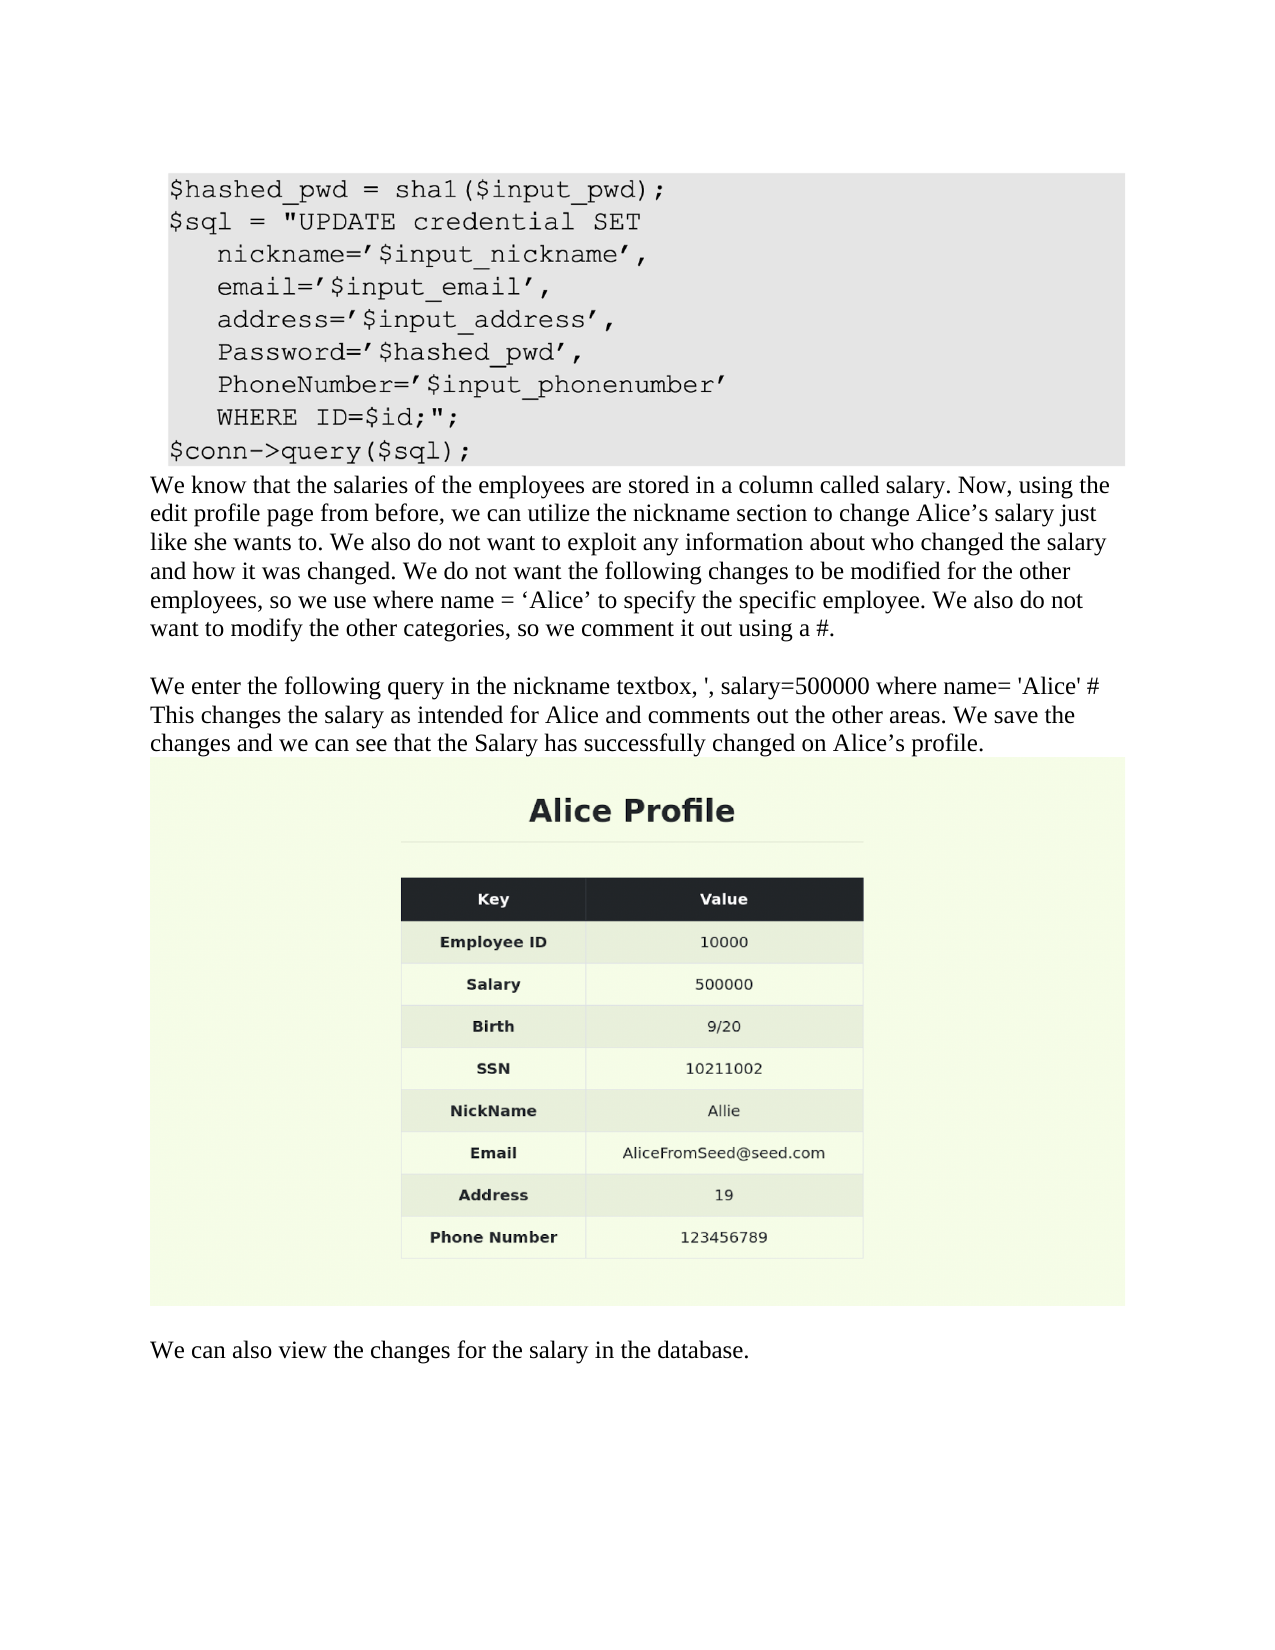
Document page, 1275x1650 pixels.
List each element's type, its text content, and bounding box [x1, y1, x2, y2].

text We can also view the changes for the salary in the database. [150, 1335, 1125, 1363]
text We know that the salaries of the employees are stored in a column called salary. Now, using the edit profile page from before, we can utilize the nickname section to change Alice’s salary just like she wants to. We also do not want to exploit any information about who changed the salary and how it was changed. We do not want the following changes to be modified for the other employees, so we use where name = ‘Alice’ to specify the specific employee. We also do not want to modify the other categories, so we comment it out using a #. [150, 470, 1125, 642]
text We enter the following query in the nickname textbox, ', salary=500000 where name= 'Alice' # [150, 671, 1125, 700]
picture [150, 150, 1125, 470]
picture [150, 757, 1125, 1306]
text This changes the salary as intended for Alice and comments out the other areas. We save the changes and we can see that the Salary has successfully changed on Alice’s profile. [150, 700, 1125, 757]
